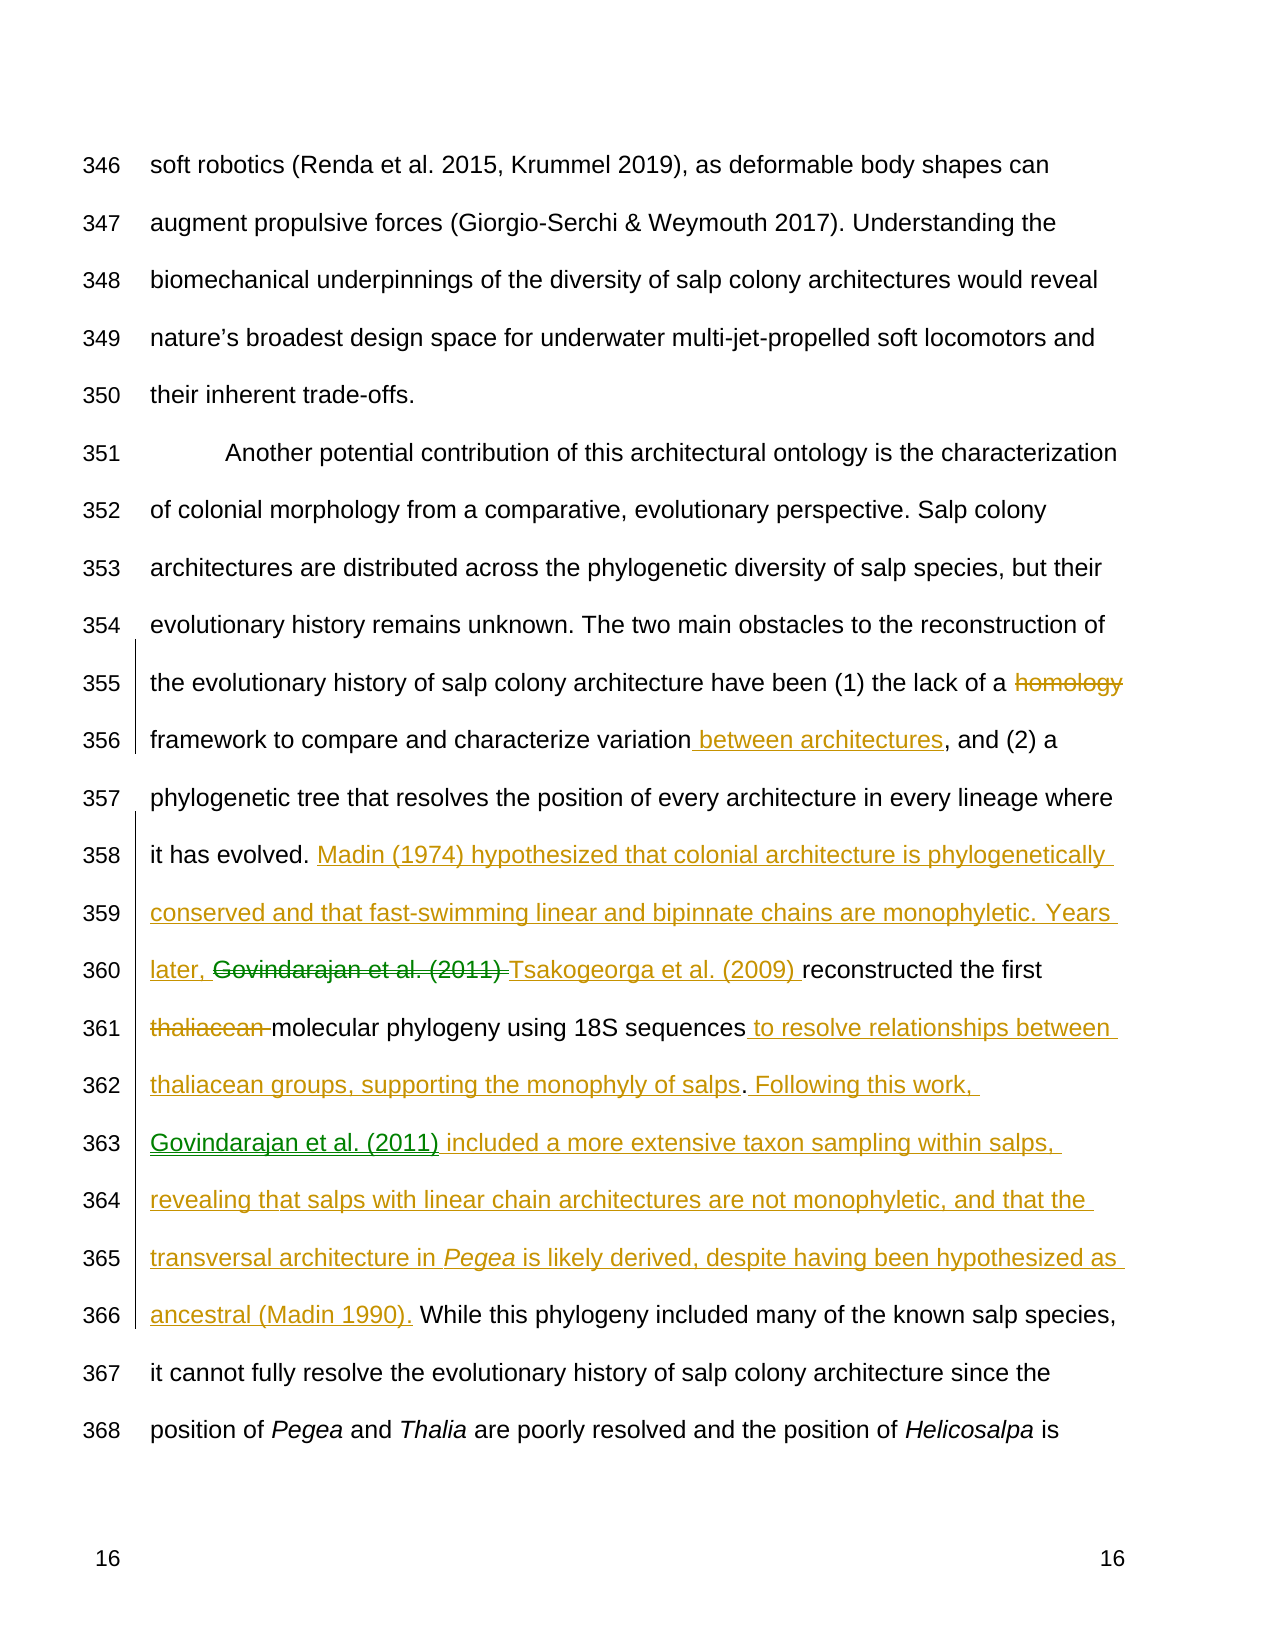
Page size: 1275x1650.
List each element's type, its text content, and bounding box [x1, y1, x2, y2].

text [150, 150, 1125, 409]
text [150, 1269, 1125, 1444]
